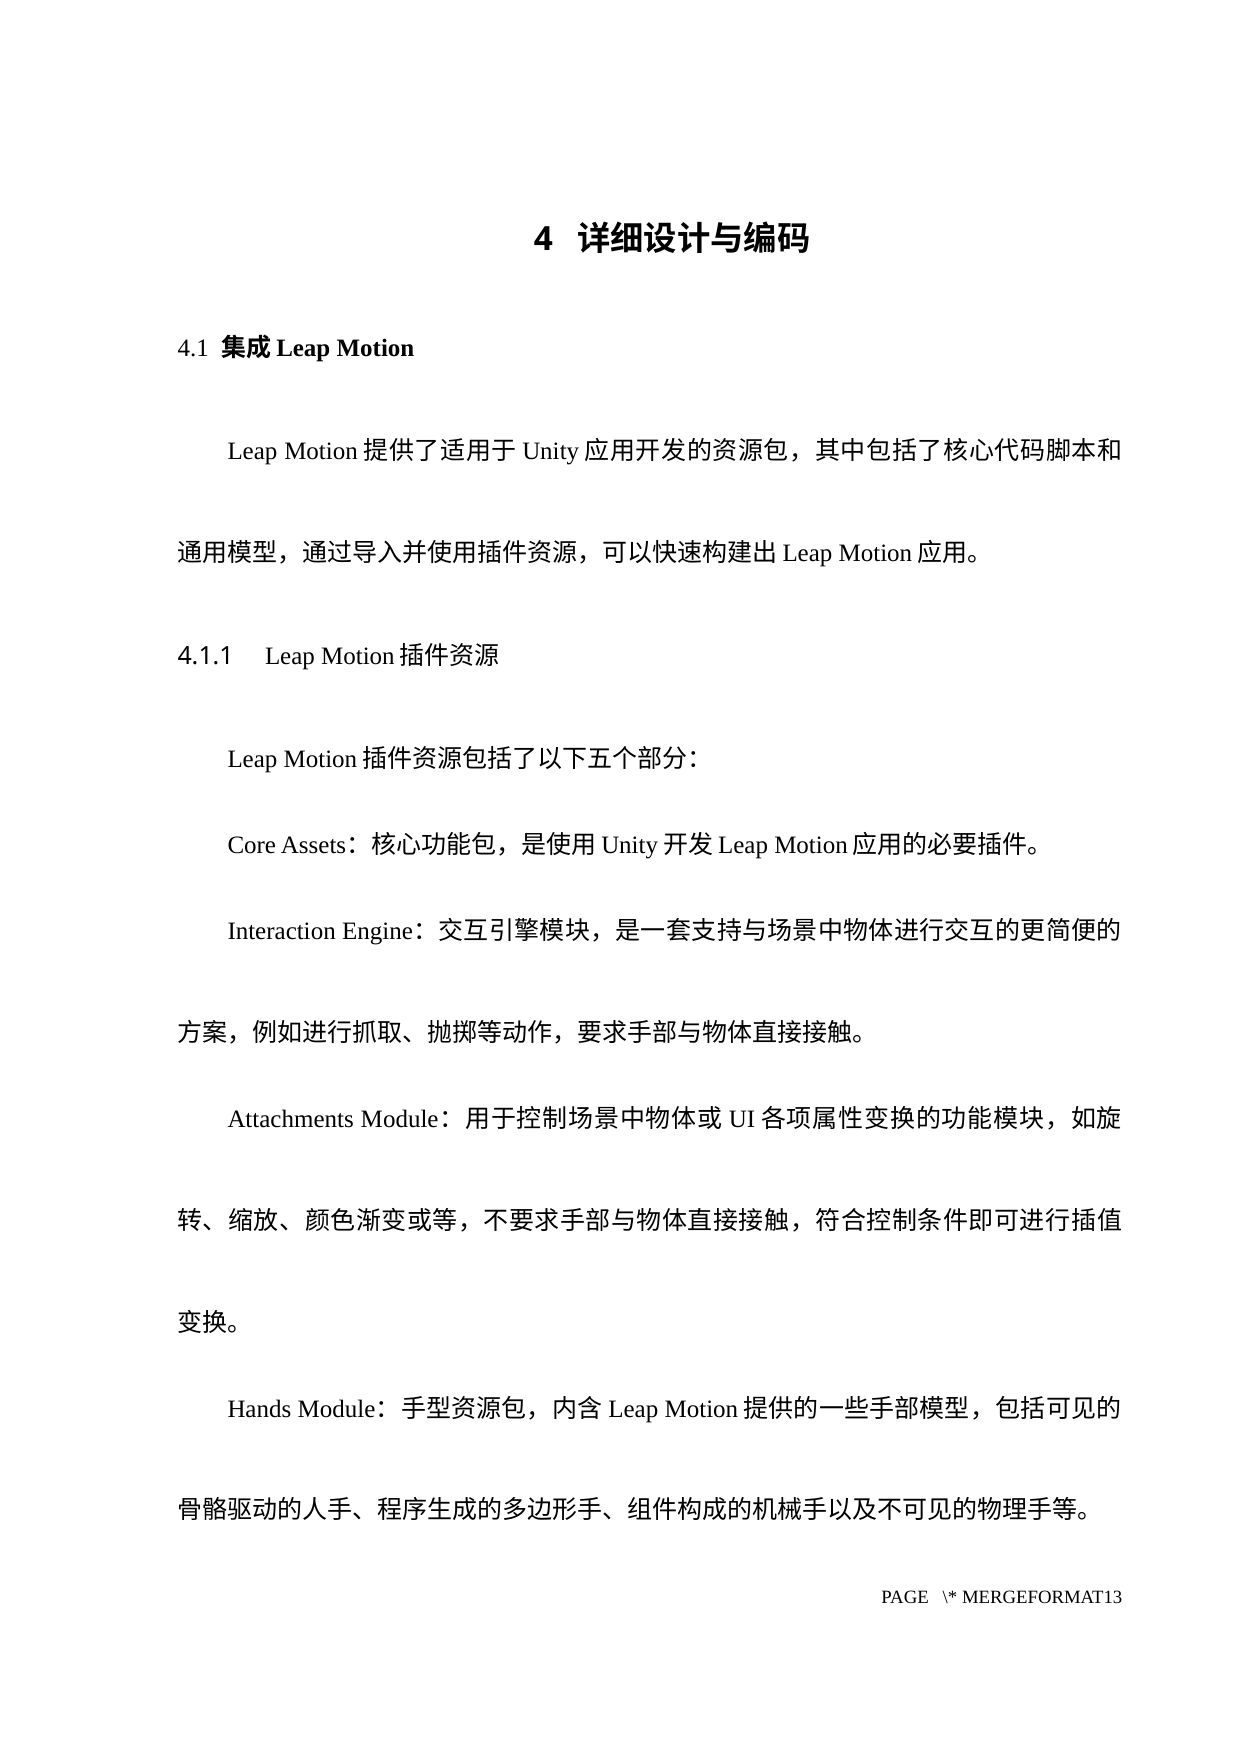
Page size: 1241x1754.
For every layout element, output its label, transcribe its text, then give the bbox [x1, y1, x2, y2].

text Interaction Engine：交互引擎模块，是一套支持与场景中物体进行交互的更简便的方案，例如进行抓取、抛掷等动作，要求手部与物体直接接触。 [177, 894, 1122, 1064]
text Hands Module：手型资源包，内含Leap Motion提供的一些手部模型，包括可见的骨骼驱动的人手、程序生成的多边形手、组件构成的机械手以及不可见的物理手等。 [177, 1372, 1122, 1542]
subtitle 详细设计与编码 [221, 202, 1122, 270]
text Leap Motion插件资源包括了以下五个部分： [177, 722, 1122, 790]
subtitle 集成Leap Motion [177, 311, 1122, 379]
text Leap Motion提供了适用于Unity应用开发的资源包，其中包括了核心代码脚本和通用模型，通过导入并使用插件资源，可以快速构建出Leap Motion应用。 [177, 414, 1122, 584]
text Core Assets：核心功能包，是使用Unity开发Leap Motion应用的必要插件。 [177, 808, 1122, 876]
subtitle Leap Motion插件资源 [177, 619, 1122, 687]
text Attachments Module：用于控制场景中物体或UI各项属性变换的功能模块，如旋转、缩放、颜色渐变或等，不要求手部与物体直接接触，符合控制条件即可进行插值变换。 [177, 1082, 1122, 1354]
